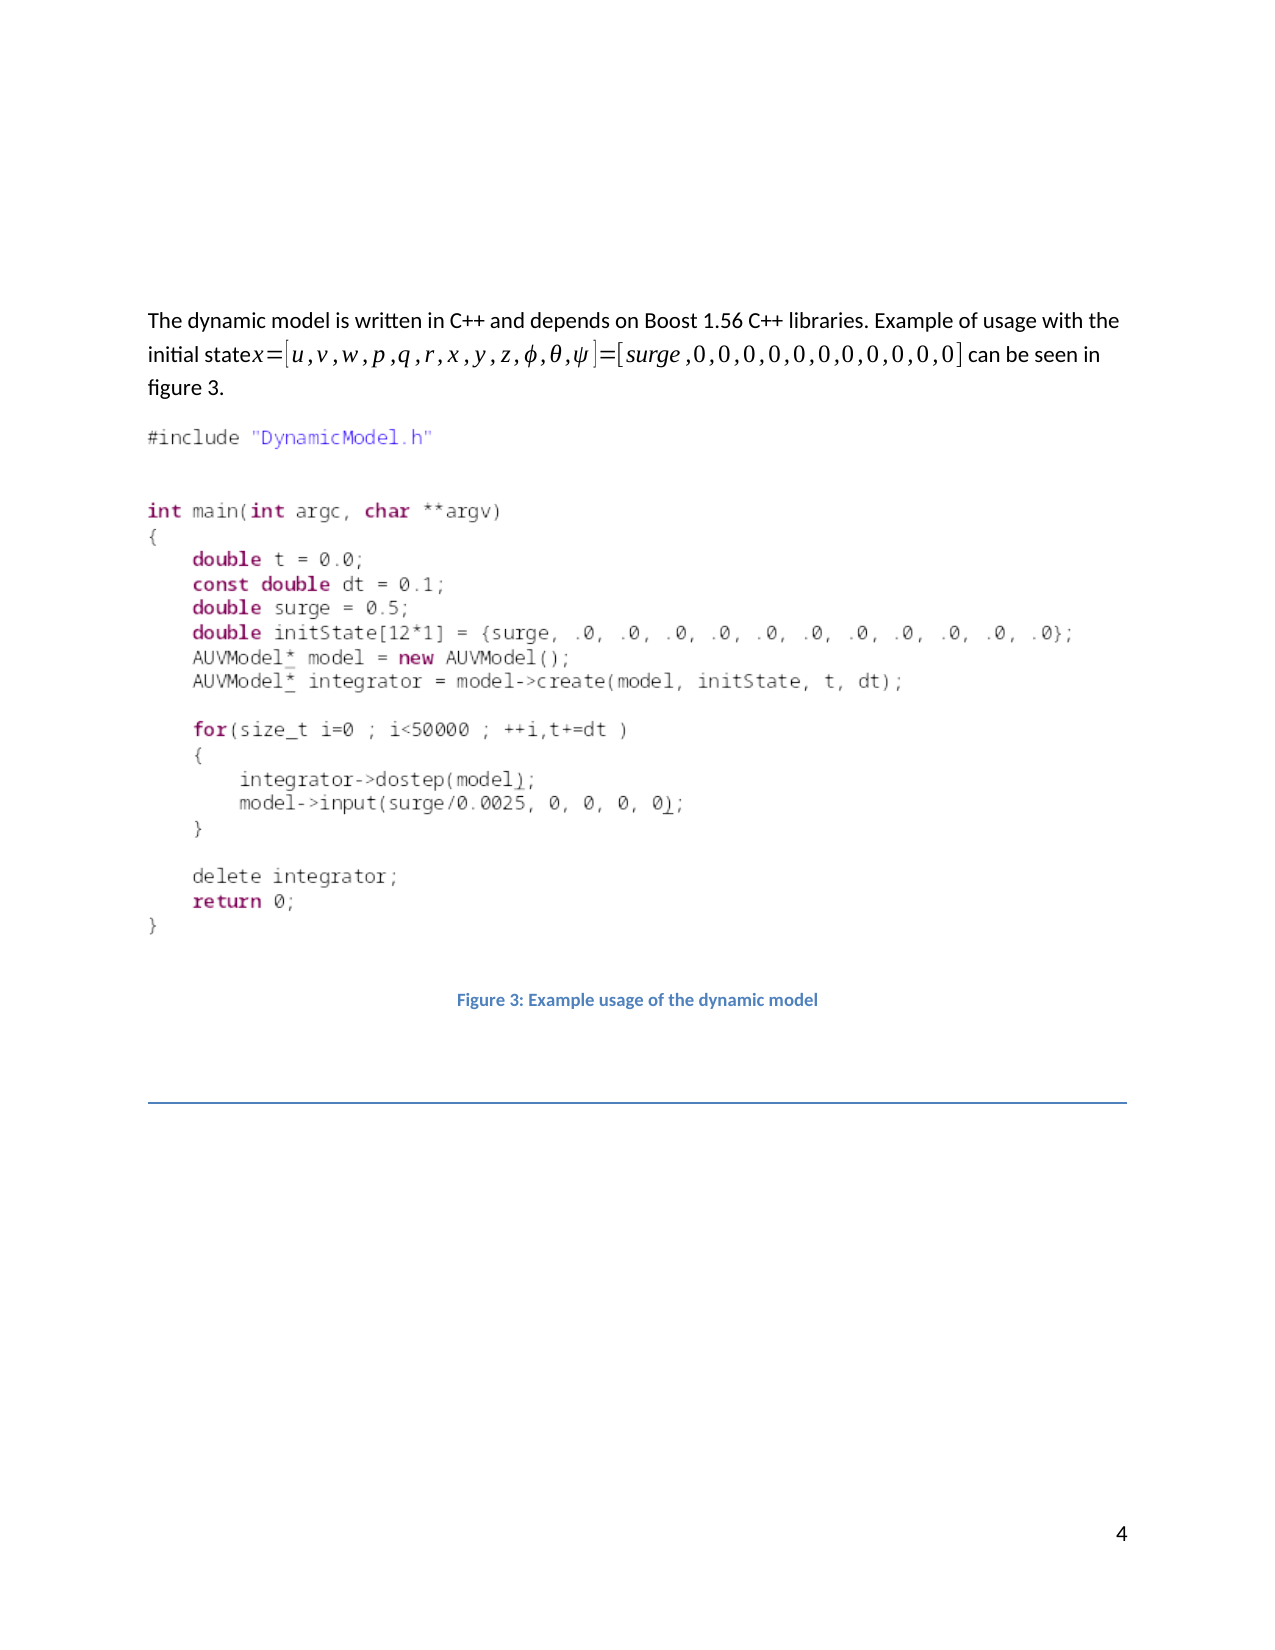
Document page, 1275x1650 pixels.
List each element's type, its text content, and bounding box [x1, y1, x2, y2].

text The dynamic model is written in C++ and depends on Boost 1.56 C++ libraries. Example of usage with the initial state can be seen in figure 3. [148, 307, 1127, 402]
